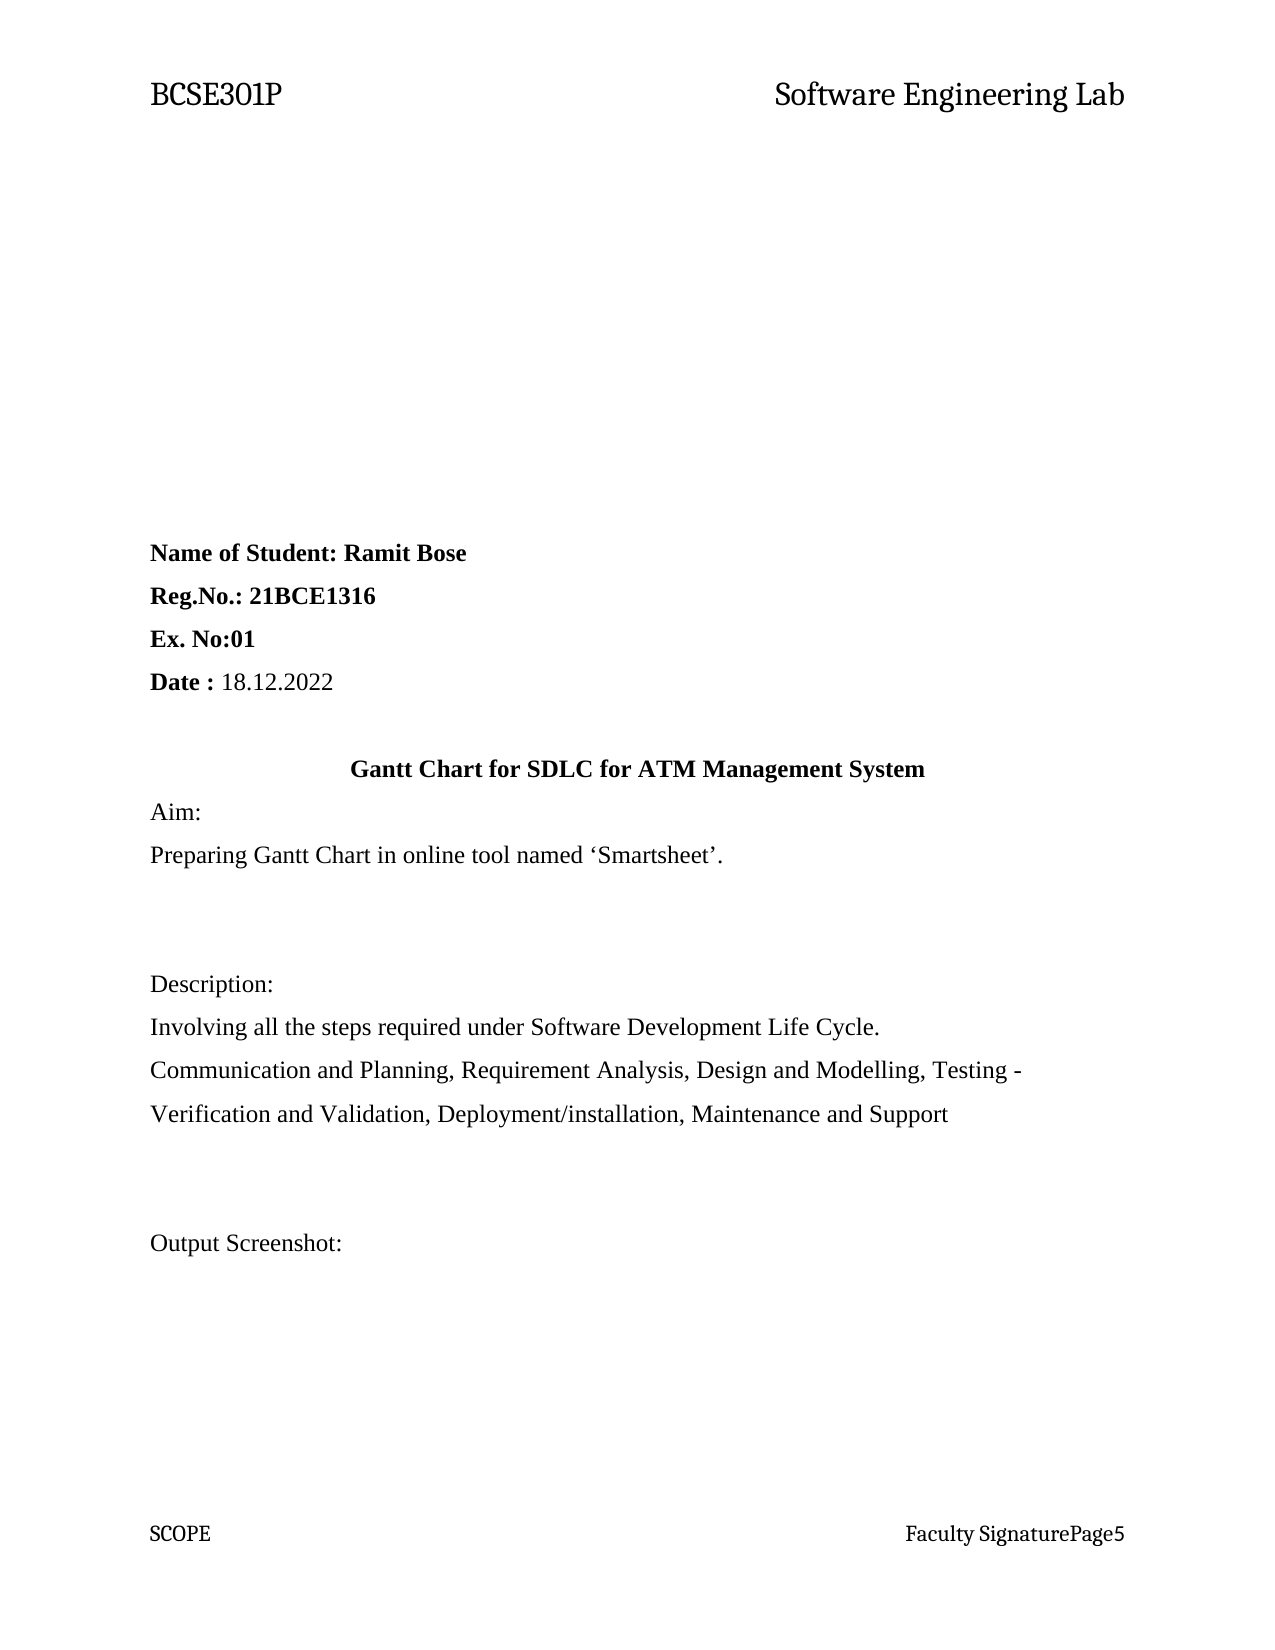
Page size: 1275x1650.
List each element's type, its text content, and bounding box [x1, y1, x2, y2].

text Description: [150, 969, 1125, 998]
text Output Screenshot: [150, 1228, 1125, 1257]
text Preparing Gantt Chart in online tool named ‘Smartsheet’. [150, 840, 1125, 869]
text Reg.No.: 21BCE1316 [150, 581, 1125, 610]
text Involving all the steps required under Software Development Life Cycle. [150, 1012, 1125, 1041]
text Ex. No:01 [150, 624, 1125, 653]
text Communication and Planning, Requirement Analysis, Design and Modelling, Testing - Verification and Validation, Deployment/installation, Maintenance and Support [150, 1056, 1125, 1127]
text Name of Student: Ramit Bose [150, 538, 1125, 567]
text Date : 18.12.2022 [150, 667, 1125, 696]
text Aim: [150, 797, 1125, 826]
text Gantt Chart for SDLC for ATM Management System [150, 754, 1125, 782]
